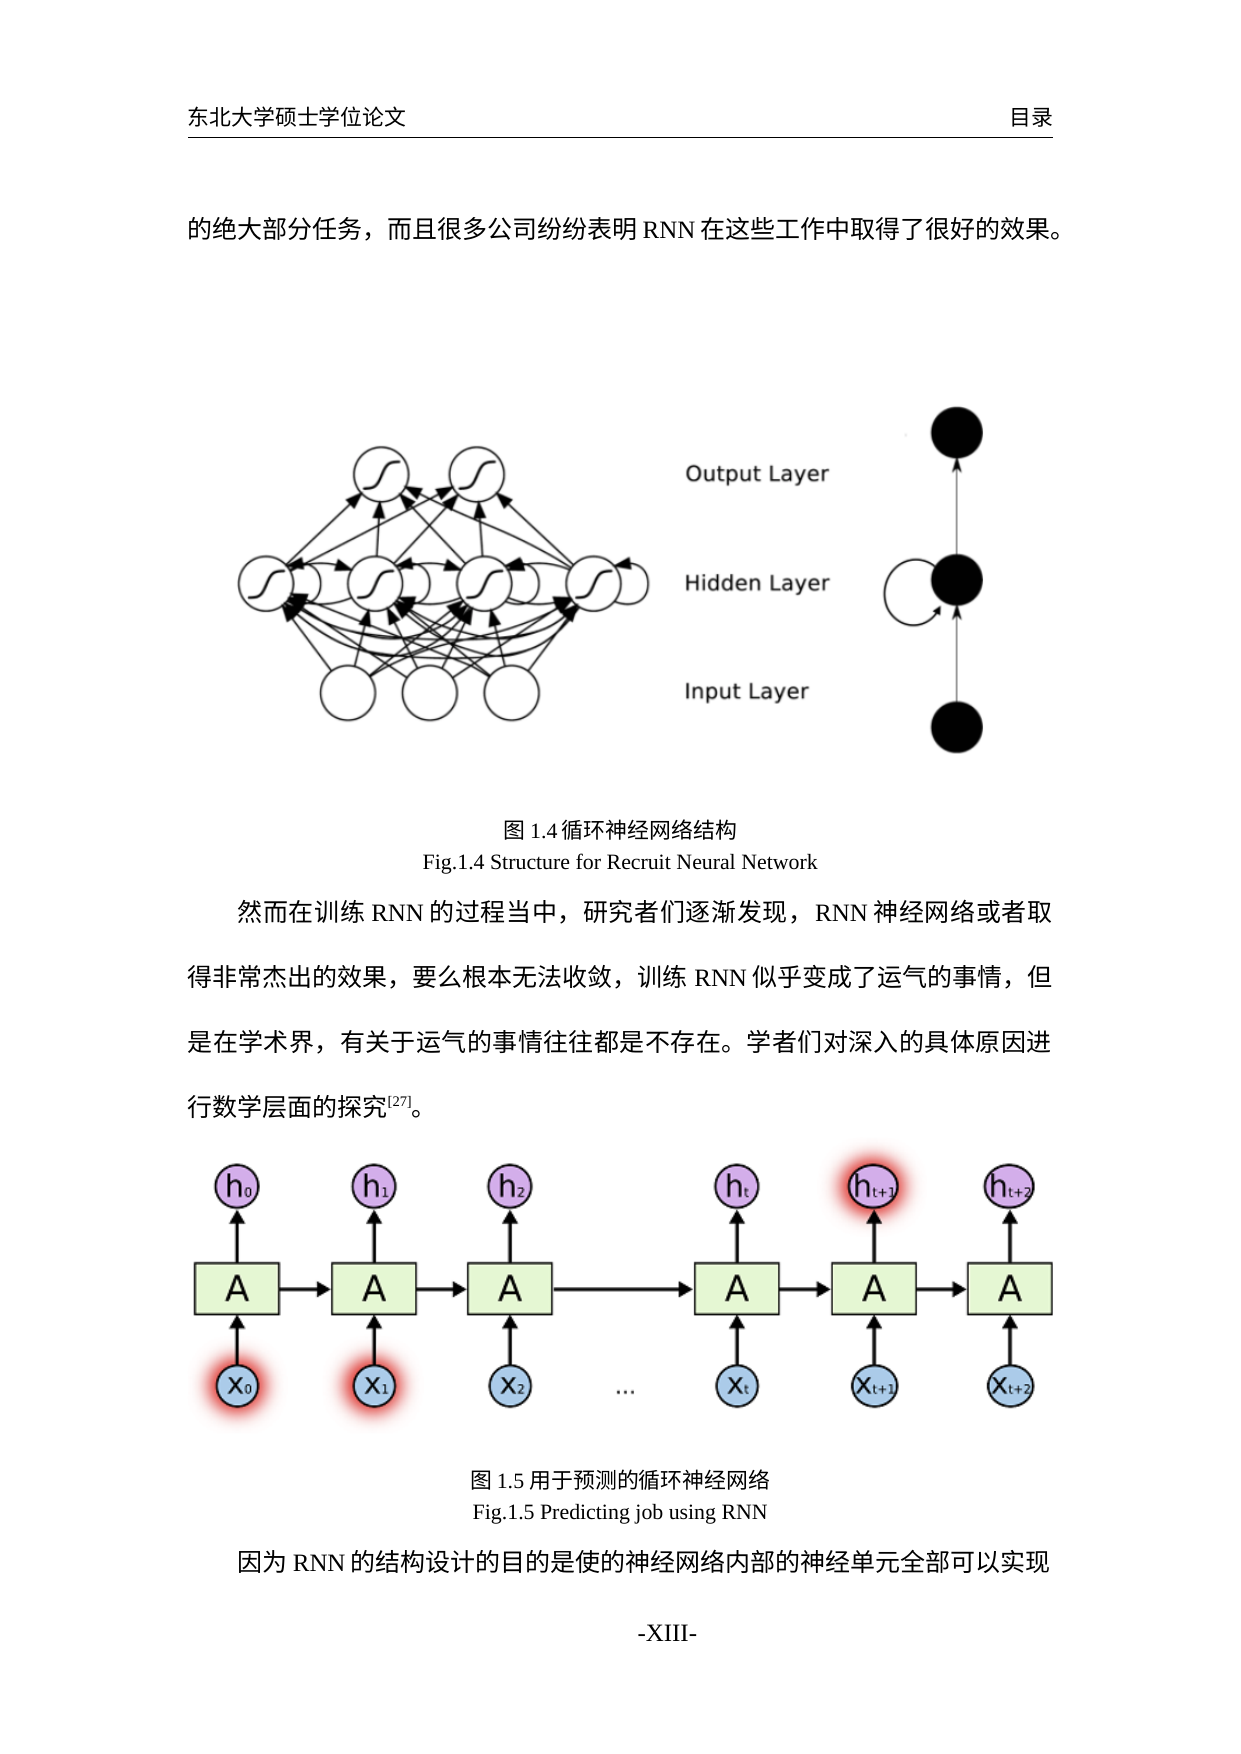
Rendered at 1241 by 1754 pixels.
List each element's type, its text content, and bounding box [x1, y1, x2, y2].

text 然而在训练RNN的过程当中，研究者们逐渐发现，RNN神经网络或者取得非常杰出的效果，要么根本无法收敛，训练RNN似乎变成了运气的事情，但是在学术界，有关于运气的事情往往都是不存在。学者们对深入的具体原因进行数学层面的探究[27]。 [187, 878, 1053, 1137]
text Fig.1.4 Structure for Recruit Neural Network [187, 845, 1053, 878]
text 图1.4循环神经网络结构 [187, 813, 1053, 845]
picture [187, 1137, 1053, 1435]
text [187, 1528, 1053, 1593]
picture [210, 357, 1030, 791]
text Fig.1.5 Predicting job using RNN [187, 1495, 1053, 1528]
text 图1.5 用于预测的循环神经网络 [187, 1463, 1053, 1495]
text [187, 195, 1053, 260]
